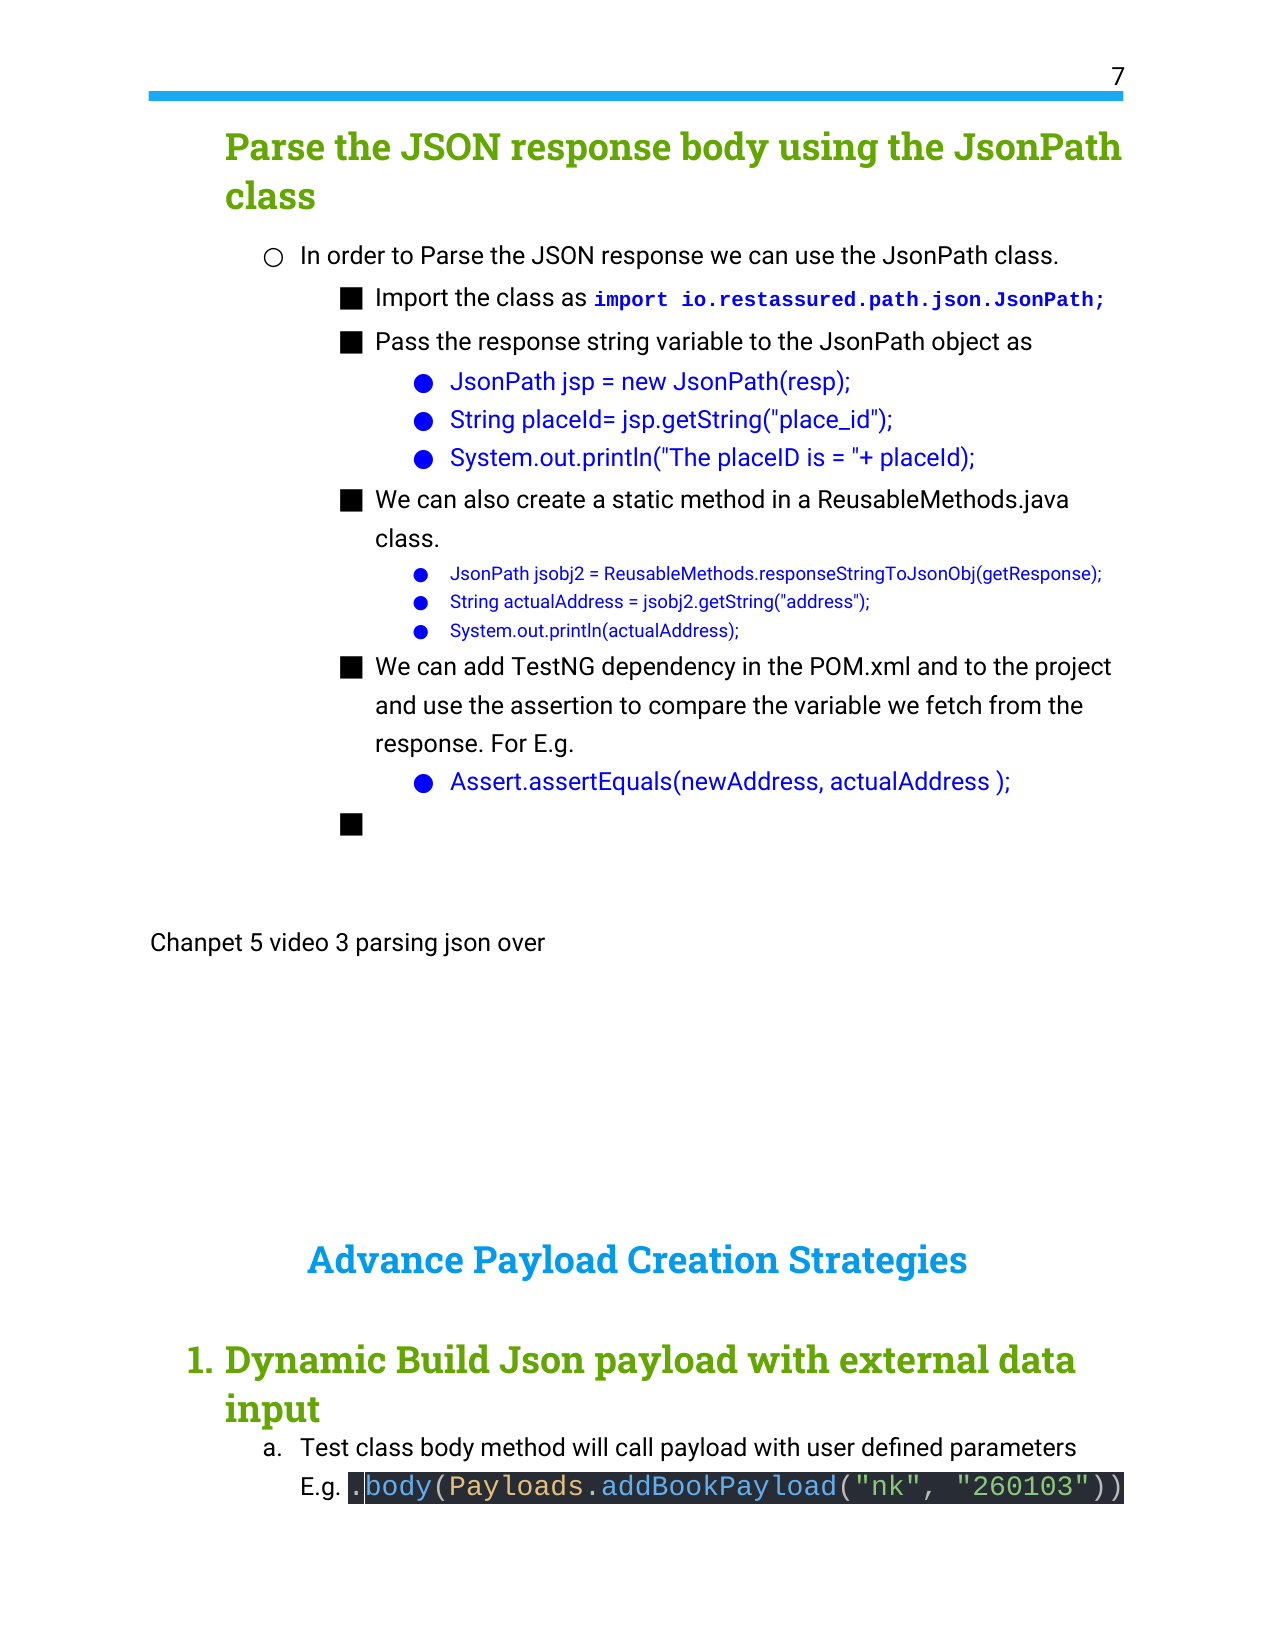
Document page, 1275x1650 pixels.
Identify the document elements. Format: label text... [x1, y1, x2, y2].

list String placeId= jsp.getString("place_id"); [412, 406, 1125, 435]
list We can add TestNG dependency in the POM.xml and to the project and use the assertion to compare the variable we fetch from the response. For E.g. [337, 648, 1125, 758]
list System.out.println("The placeID is = "+ placeId); [412, 444, 1125, 473]
list Import the class as import io.restassured.path.json.JsonPath; [337, 279, 1125, 313]
list In order to Parse the JSON response we can use the JsonPath class. [262, 241, 1125, 270]
subtitle Dynamic Build Json payload with external data input [187, 1334, 1125, 1433]
text Chanpet 5 video 3 parsing json over [150, 928, 1125, 957]
list We can also create a static method in a ReusableMethods.java class. [337, 482, 1125, 554]
list System.out.println(actualAddress); [412, 620, 1125, 642]
list JsonPath jsobj2 = ReusableMethods.responseStringToJsonObj(getResponse); [412, 563, 1125, 584]
list Pass the response string variable to the JsonPath object as [337, 323, 1125, 357]
list JsonPath jsp = new JsonPath(resp); [412, 368, 1125, 397]
subtitle Advance Payload Creation Strategies [150, 1234, 1125, 1284]
subtitle Parse the JSON response body using the JsonPath class [225, 121, 1125, 220]
list Assert.assertEquals(newAddress, actualAddress ); [412, 767, 1125, 796]
list Test class body method will call payload with user defined parameters E.g. .body(Payloads.addBookPayload("nk", "260103")) [262, 1433, 1125, 1504]
list String actualAddress = jsobj2.getString("address"); [412, 591, 1125, 613]
picture [148, 91, 1124, 101]
